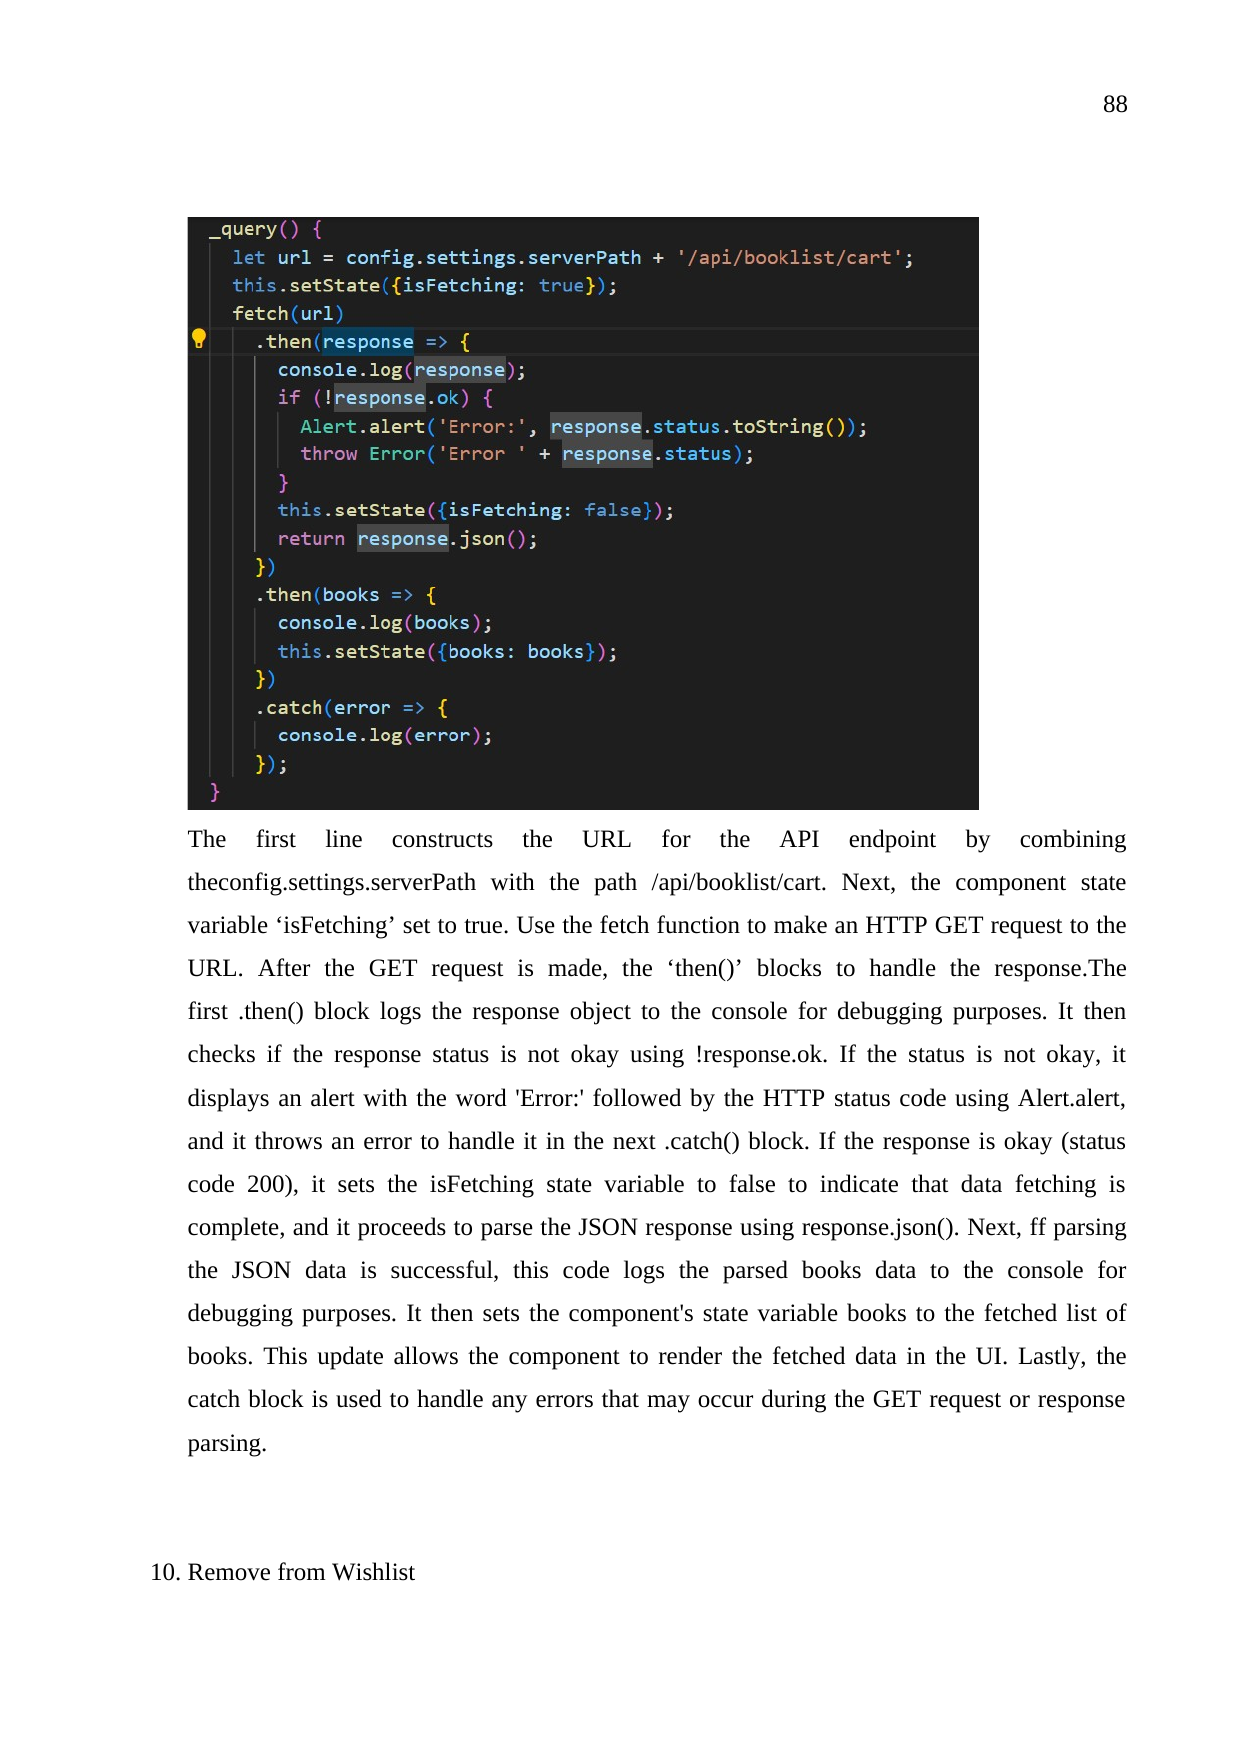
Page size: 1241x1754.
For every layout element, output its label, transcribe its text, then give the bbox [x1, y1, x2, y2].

picture [187, 217, 979, 810]
text The first line constructs the URL for the API endpoint by combining theconfig.settings.serverPath with the path /api/booklist/cart. Next, the component state variable ‘isFetching’ set to true. Use the fetch function to make an HTTP GET request to the URL. After the GET request is made, the ‘then()’ blocks to handle the response.The first .then() block logs the response object to the console for debugging purposes. It then checks if the response status is not okay using !response.ok. If the status is not okay, it displays an alert with the word 'Error:' followed by the HTTP status code using Alert.alert, and it throws an error to handle it in the next .catch() block. If the response is okay (status code 200), it sets the isFetching state variable to false to indicate that data fetching is complete, and it proceeds to parse the JSON response using response.json(). Next, ff parsing the JSON data is successful, this code logs the parsed books data to the console for debugging purposes. It then sets the component's state variable books to the fetched list of books. This update allows the component to render the fetched data in the UI. Lastly, the catch block is used to handle any errors that may occur during the GET request or response parsing. [187, 824, 1128, 1456]
list Remove from Wishlist [150, 1557, 1128, 1586]
